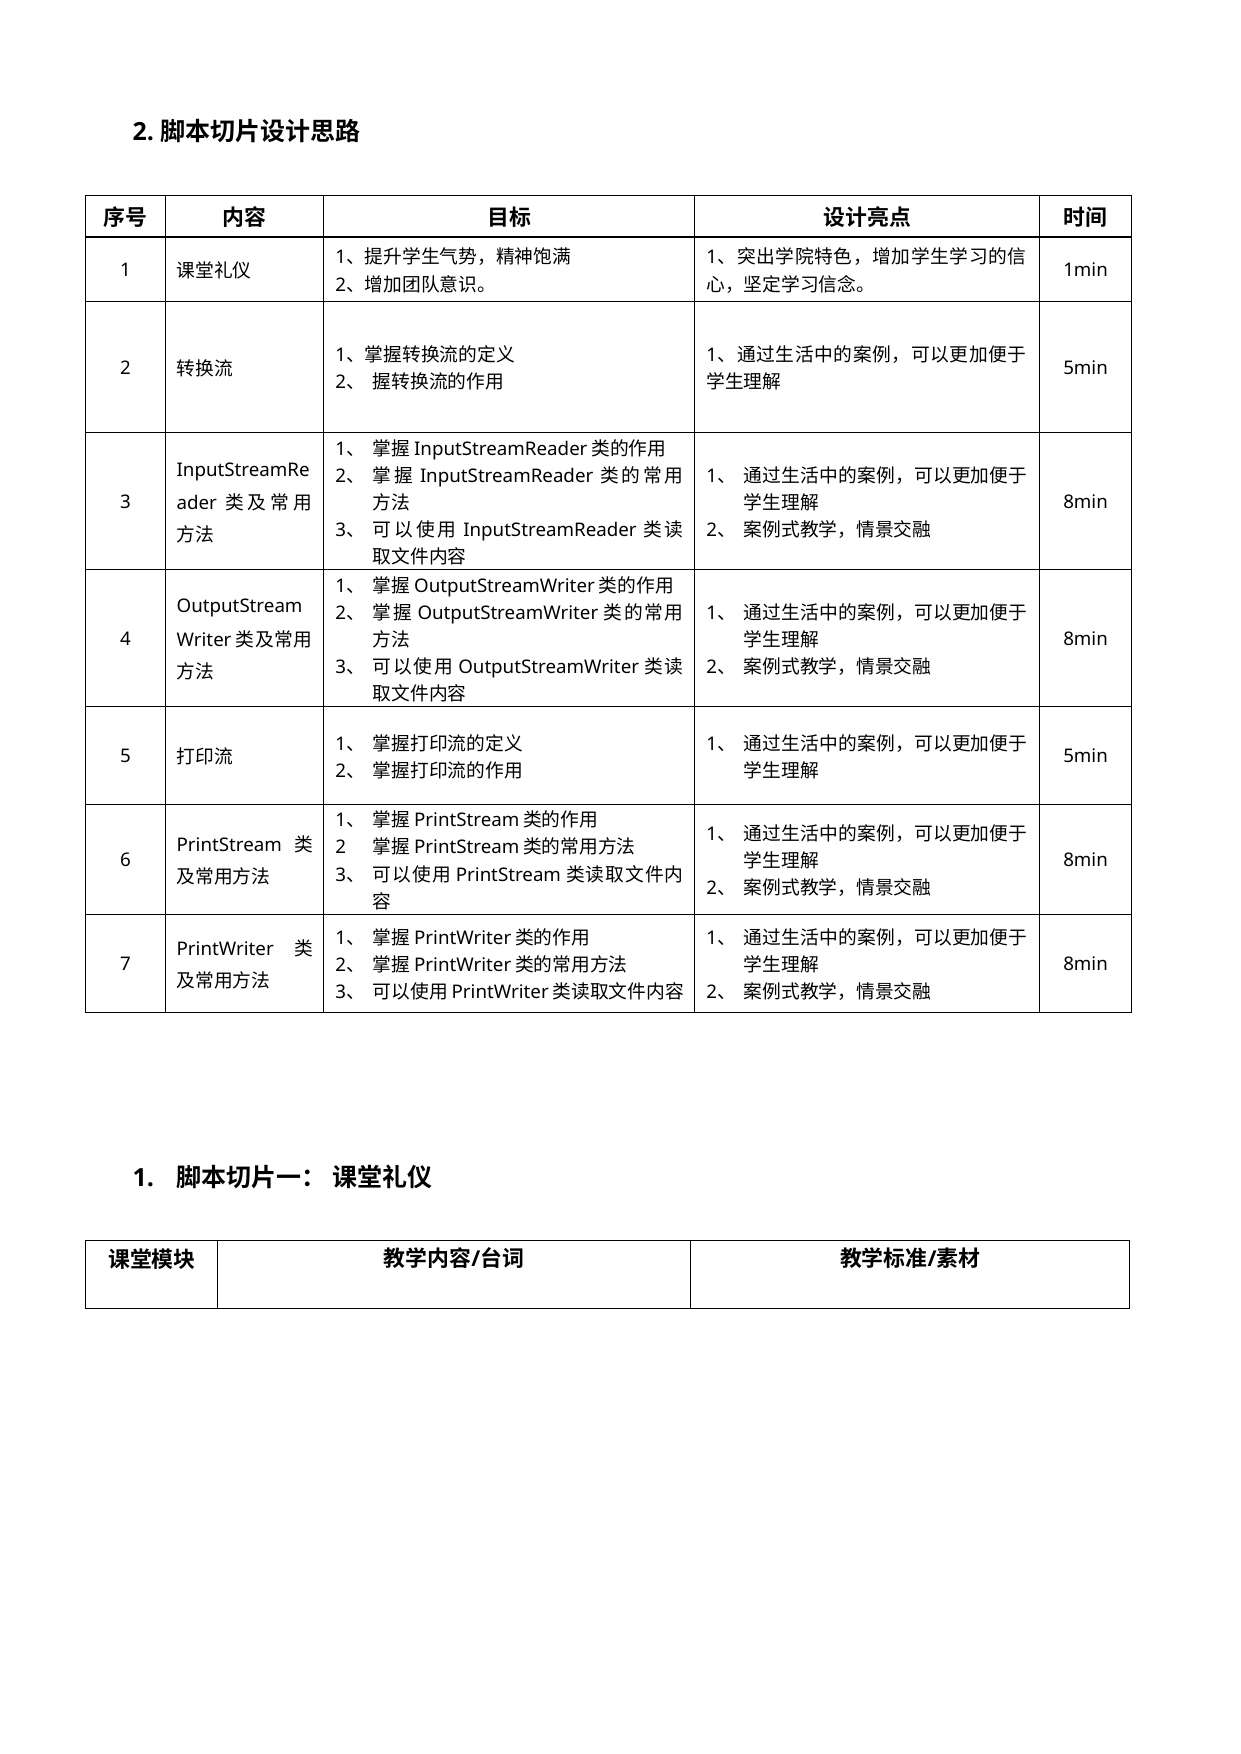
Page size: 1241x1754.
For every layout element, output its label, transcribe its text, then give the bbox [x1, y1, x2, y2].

table_cell 4 [86, 570, 165, 706]
table_cell OutputStreamWriter类及常用方法 [166, 570, 323, 706]
table_cell 通过生活中的案例，可以更加便于学生理解 案例式教学，情景交融 [695, 915, 1039, 1012]
table_cell 掌握InputStreamReader类的作用 掌握InputStreamReader类的常用方法 可以使用InputStreamReader类读取文件内容 [324, 433, 694, 569]
table_cell PrintWriter类及常用方法 [166, 915, 323, 1012]
table_cell 8min [1040, 805, 1131, 914]
table_header 时间 [1040, 196, 1131, 236]
table_cell 5min [1040, 302, 1131, 432]
table_header 内容 [166, 196, 323, 236]
table_cell 8min [1040, 915, 1131, 1012]
table_cell PrintStream类及常用方法 [166, 805, 323, 914]
table_header 课堂模块 [86, 1241, 217, 1307]
table_cell 8min [1040, 433, 1131, 569]
table_cell 3 [86, 433, 165, 569]
table_cell 5min [1040, 707, 1131, 804]
table_cell 2 [86, 302, 165, 432]
table_header 教学标准/素材 [691, 1241, 1129, 1307]
table_cell 通过生活中的案例，可以更加便于学生理解 案例式教学，情景交融 [695, 433, 1039, 569]
table_cell 通过生活中的案例，可以更加便于学生理解 [695, 707, 1039, 804]
list 脚本切片一： 课堂礼仪 [132, 1143, 1152, 1208]
table_cell 打印流 [166, 707, 323, 804]
table_cell 转换流 [166, 302, 323, 432]
table_cell 通过生活中的案例，可以更加便于学生理解 案例式教学，情景交融 [695, 805, 1039, 914]
table_cell 掌握PrintStream类的作用 掌握PrintStream类的常用方法 可以使用PrintStream类读取文件内容 [324, 805, 694, 914]
table_cell 课堂礼仪 [166, 238, 323, 301]
table_header 教学内容/台词 [218, 1241, 690, 1307]
text 2. 脚本切片设计思路 [132, 97, 1152, 162]
table_cell 1、掌握转换流的定义 握转换流的作用 [324, 302, 694, 432]
table_cell 掌握OutputStreamWriter类的作用 掌握OutputStreamWriter类的常用方法 可以使用OutputStreamWriter类读取文件内容 [324, 570, 694, 706]
table_cell 1、提升学生气势，精神饱满 2、增加团队意识。 [324, 238, 694, 301]
table_cell 掌握打印流的定义 掌握打印流的作用 [324, 707, 694, 804]
table_cell 8min [1040, 570, 1131, 706]
table_cell 1 [86, 238, 165, 301]
table_cell 5 [86, 707, 165, 804]
table_cell InputStreamReader类及常用方法 [166, 433, 323, 569]
table_cell 掌握PrintWriter类的作用 掌握PrintWriter类的常用方法 可以使用PrintWriter类读取文件内容 [324, 915, 694, 1012]
table_header 设计亮点 [695, 196, 1039, 236]
table_cell 1min [1040, 238, 1131, 301]
table_cell 通过生活中的案例，可以更加便于学生理解 案例式教学，情景交融 [695, 570, 1039, 706]
table_cell 1、通过生活中的案例，可以更加便于学生理解 [695, 302, 1039, 432]
table_cell 1、突出学院特色，增加学生学习的信心，坚定学习信念。 [695, 238, 1039, 301]
table_header 目标 [324, 196, 694, 236]
table_cell 7 [86, 915, 165, 1012]
table_cell 6 [86, 805, 165, 914]
table_header 序号 [86, 196, 165, 236]
